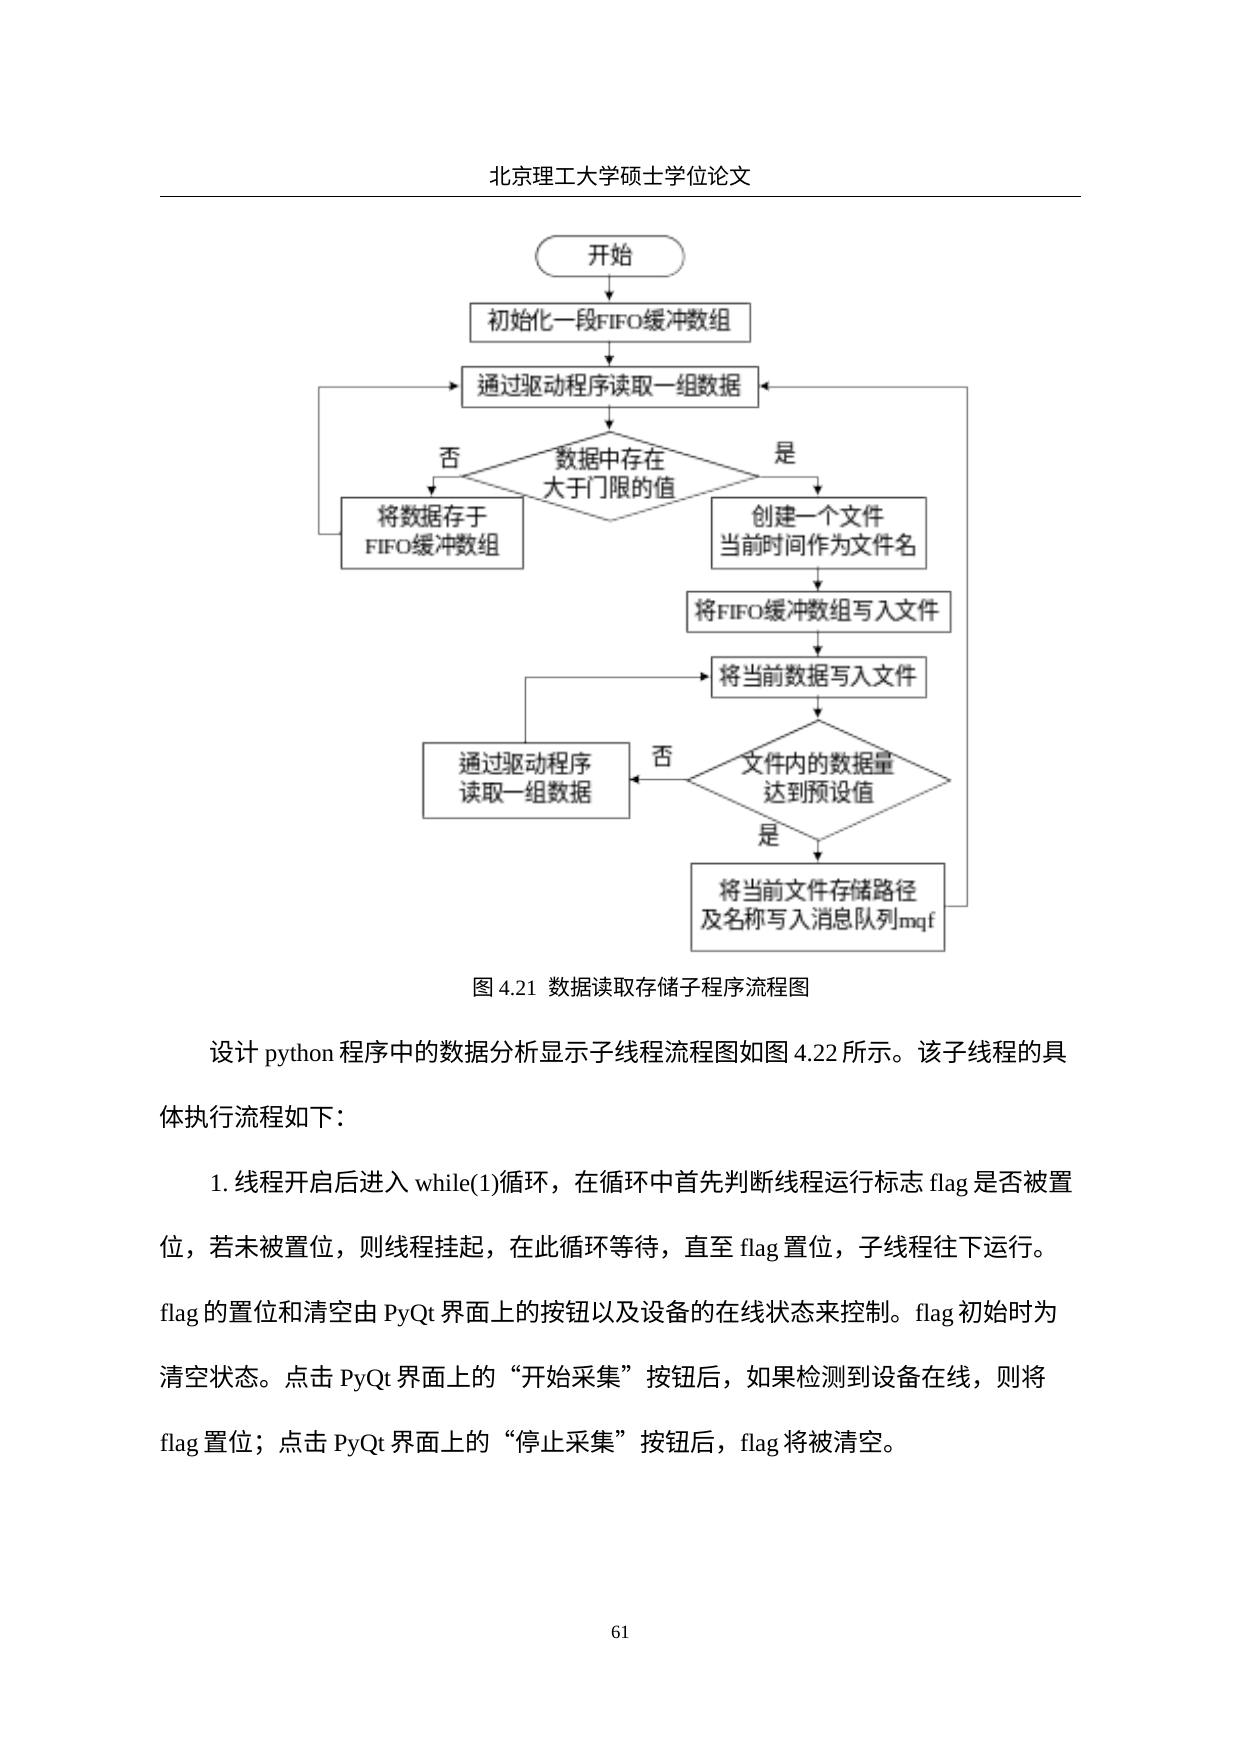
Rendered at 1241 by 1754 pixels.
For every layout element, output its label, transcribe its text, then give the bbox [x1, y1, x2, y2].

text 图4.21 数据读取存储子程序流程图 [159, 969, 1081, 1002]
text 设计python程序中的数据分析显示子线程流程图如图4.22所示。该子线程的具体执行流程如下： [159, 1018, 1081, 1148]
text 1. 线程开启后进入while(1)循环，在循环中首先判断线程运行标志flag是否被置位，若未被置位，则线程挂起，在此循环等待，直至flag置位，子线程往下运行。flag的置位和清空由PyQt界面上的按钮以及设备的在线状态来控制。flag初始时为清空状态。点击PyQt界面上的“开始采集”按钮后，如果检测到设备在线，则将flag置位；点击PyQt界面上的“停止采集”按钮后，flag将被清空。 [159, 1148, 1081, 1473]
